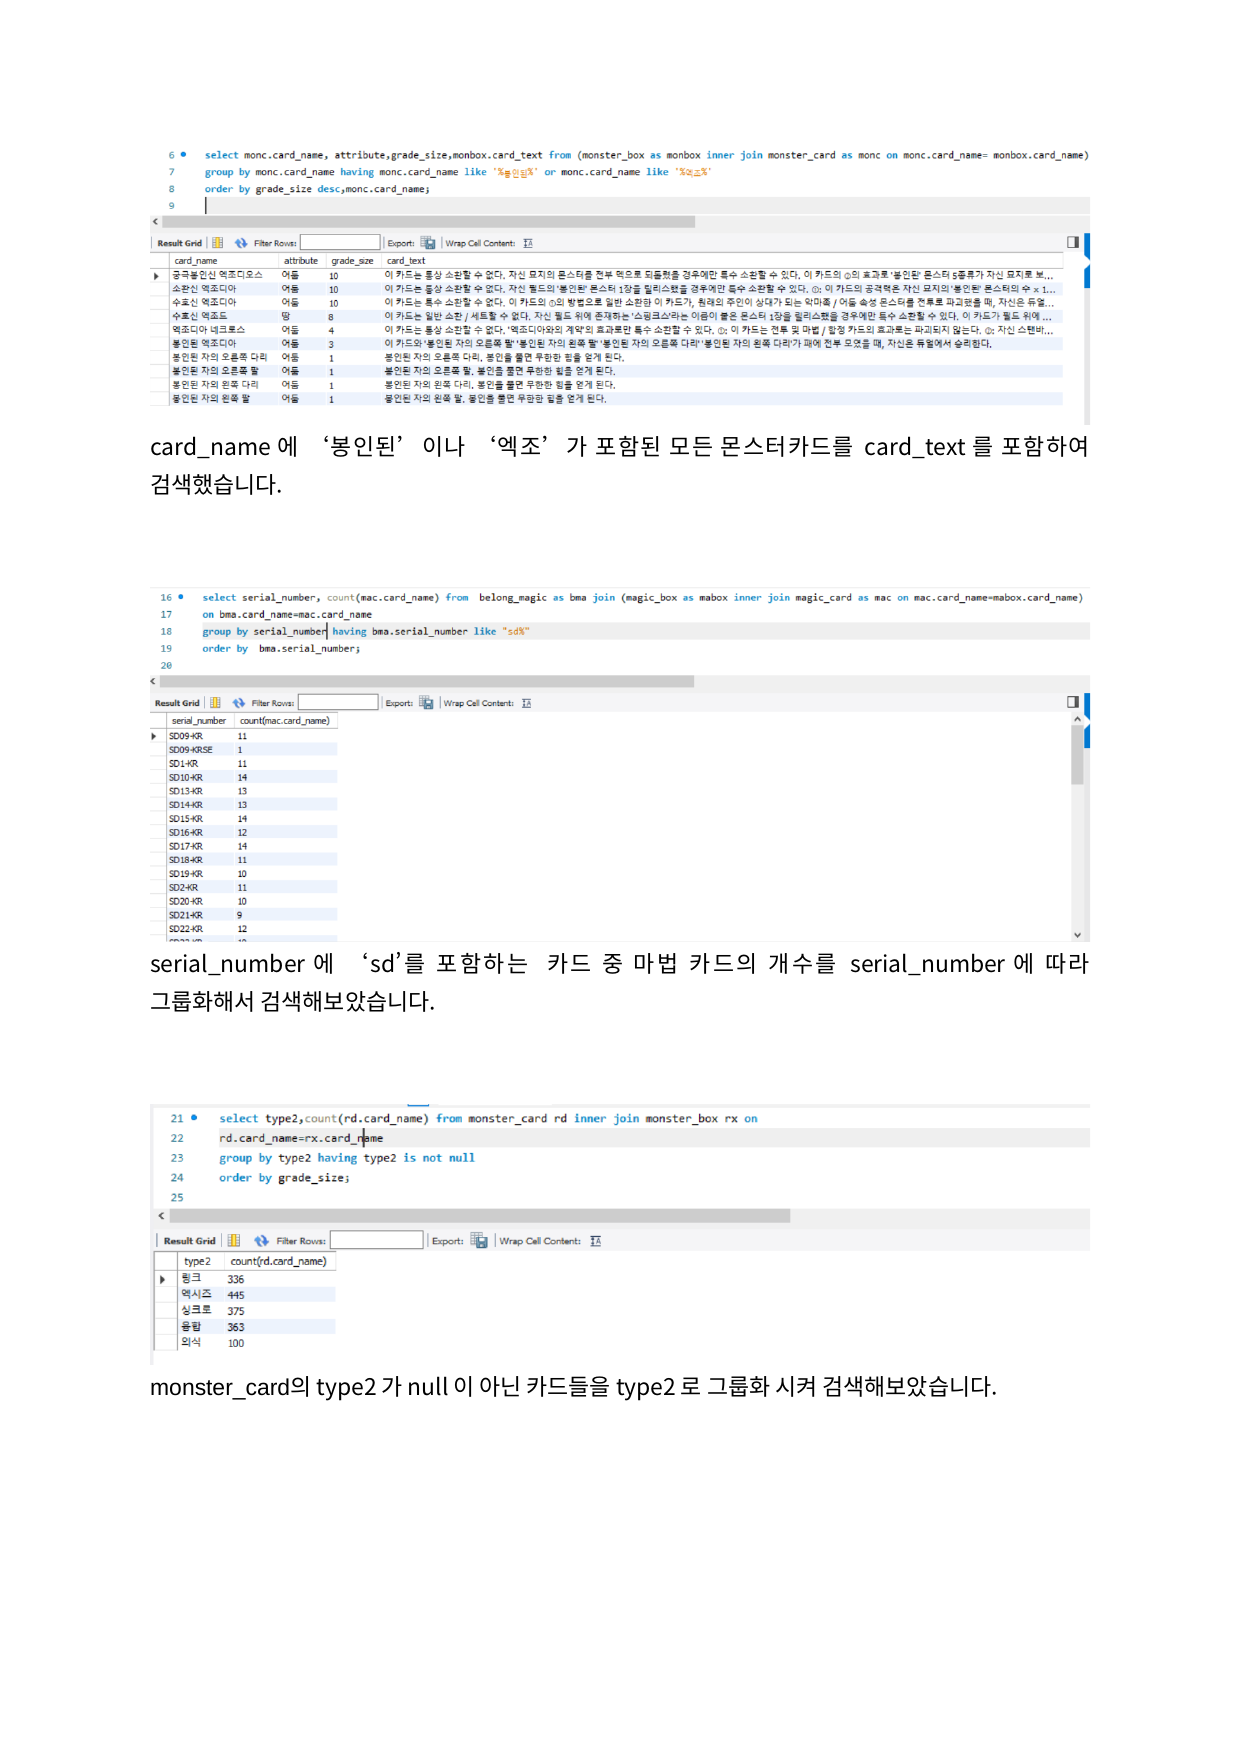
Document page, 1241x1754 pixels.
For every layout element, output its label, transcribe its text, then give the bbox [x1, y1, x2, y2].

text monster_card [150, 1369, 1090, 1402]
picture [150, 1104, 1091, 1365]
picture [150, 587, 1091, 942]
picture [150, 150, 1091, 425]
